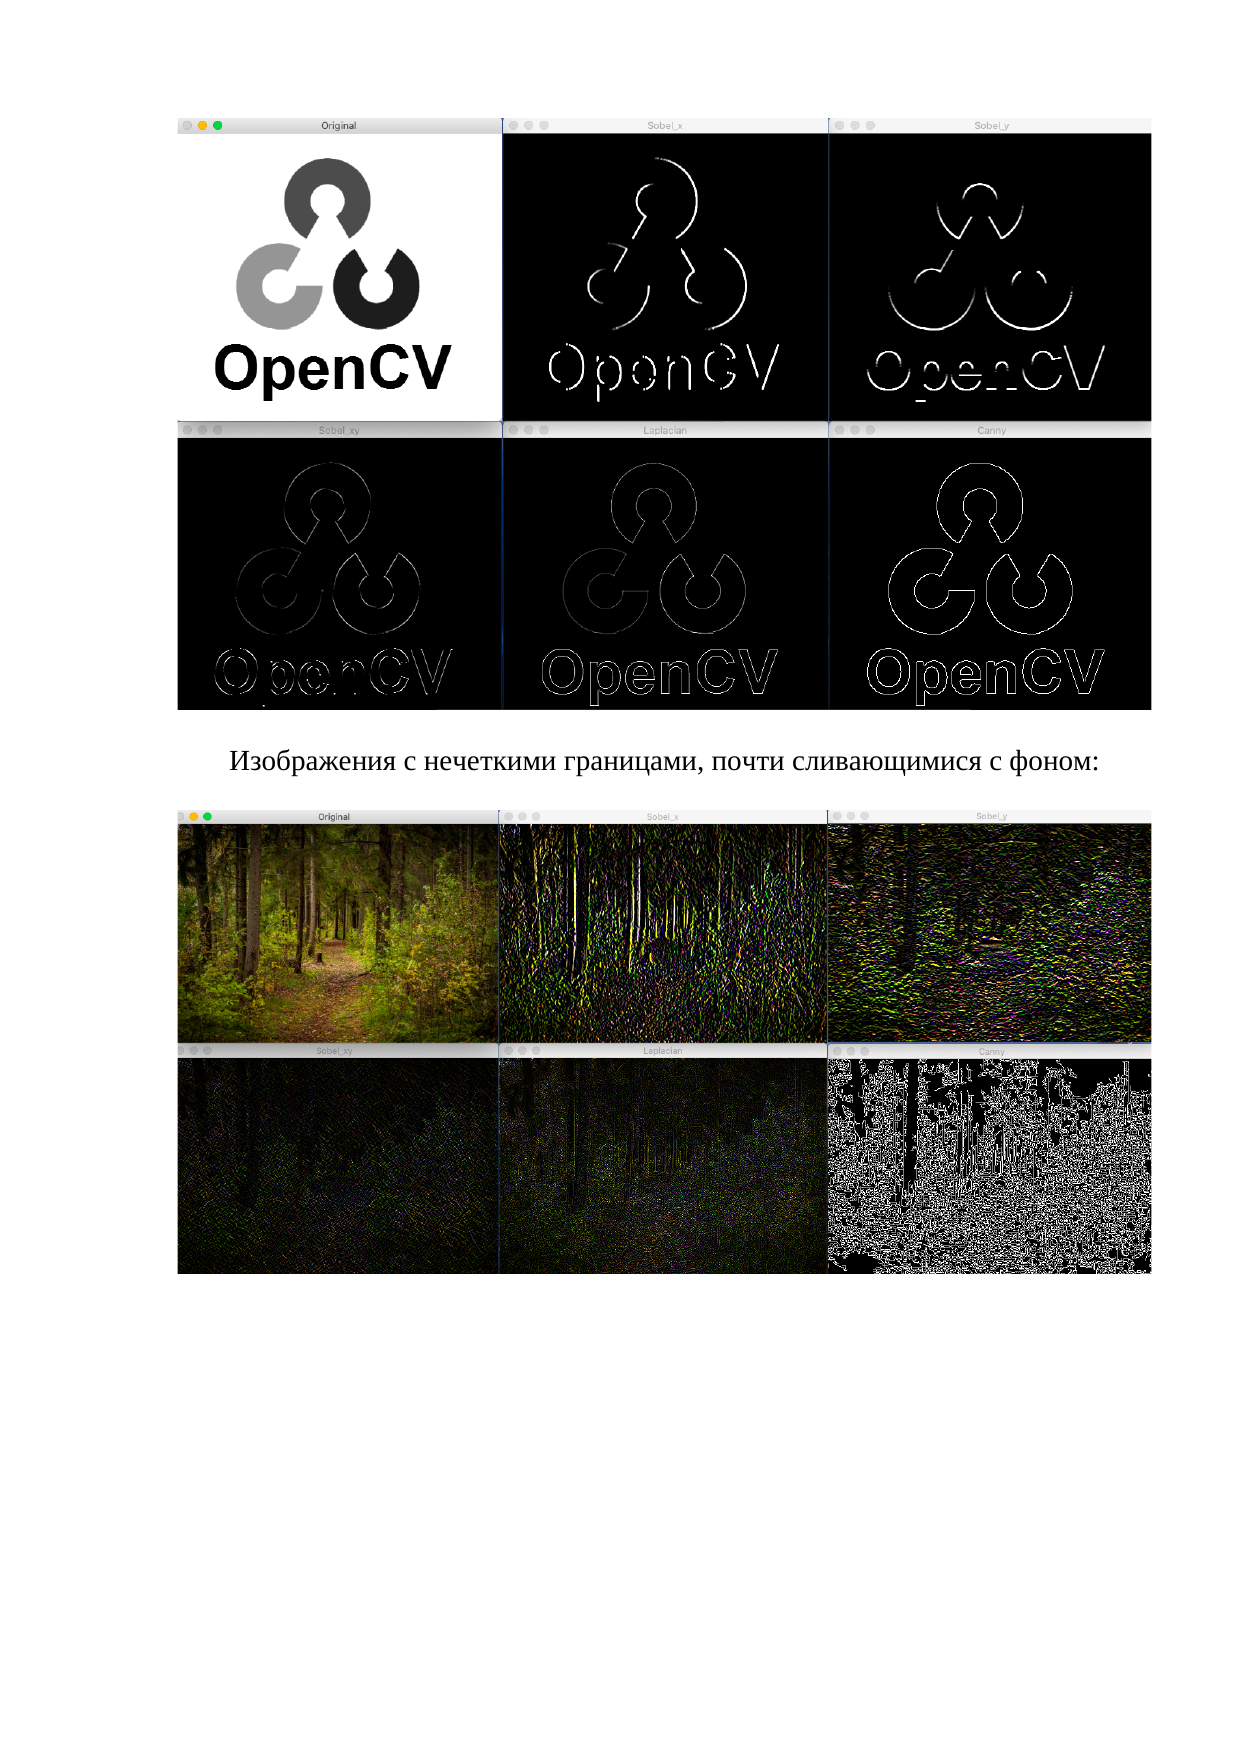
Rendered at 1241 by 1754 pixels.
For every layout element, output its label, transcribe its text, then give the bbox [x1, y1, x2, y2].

picture [177, 810, 1152, 1274]
text Изображения с нечеткими границами, почти сливающимися с фоном: [177, 743, 1152, 777]
picture [177, 118, 1152, 710]
